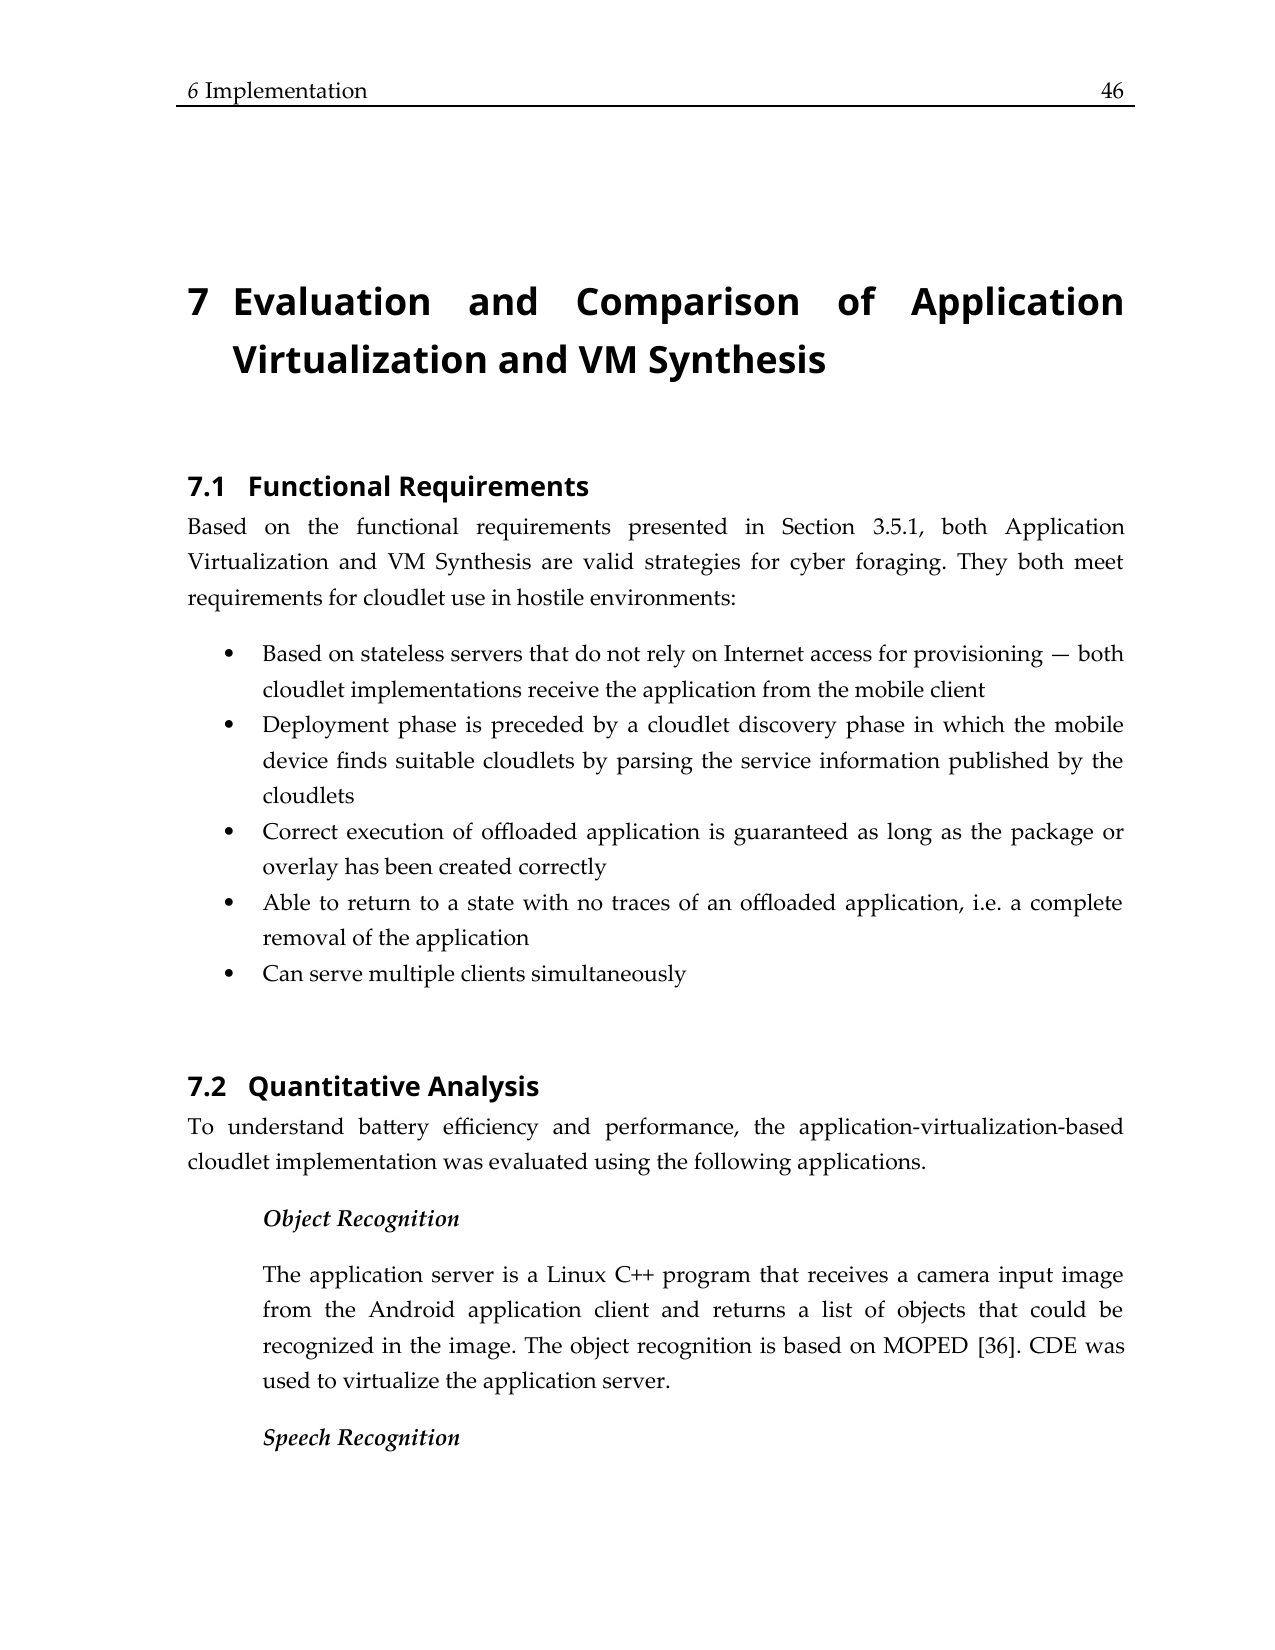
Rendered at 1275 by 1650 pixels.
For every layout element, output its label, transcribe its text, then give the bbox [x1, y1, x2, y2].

subtitle Quantitative Analysis [187, 1067, 1125, 1104]
list Can serve multiple clients simultaneously [225, 957, 1125, 988]
text Based on the functional requirements presented in Section 3.5.1, both Application Virtualization and VM Synthesis are valid strategies for cyber foraging. They both meet requirements for cloudlet use in hostile environments: [187, 510, 1125, 612]
subtitle Evaluation and Comparison of Application Virtualization and VM Synthesis [187, 275, 1125, 385]
text The application server is a Linux C++ program that receives a camera input image from the Android application client and returns a list of objects that could be recognized in the image. The object recognition is based on MOPED . CDE was used to virtualize the application server. [262, 1258, 1125, 1395]
list Based on stateless servers that do not rely on Internet access for provisioning — both cloudlet implementations receive the application from the mobile client [225, 637, 1125, 703]
list Deployment phase is preceded by a cloudlet discovery phase in which the mobile device finds suitable cloudlets by parsing the service information published by the cloudlets [225, 708, 1125, 810]
list Able to return to a state with no traces of an offloaded application, i.e. a complete removal of the application [225, 886, 1125, 952]
subtitle Functional Requirements [187, 467, 1125, 504]
text Object Recognition [262, 1202, 1125, 1232]
text To understand battery efficiency and performance, the application-virtualization-based cloudlet implementation was evaluated using the following applications. [187, 1110, 1125, 1176]
text Speech Recognition [262, 1421, 1125, 1452]
list Correct execution of offloaded application is guaranteed as long as the package or overlay has been created correctly [225, 815, 1125, 881]
